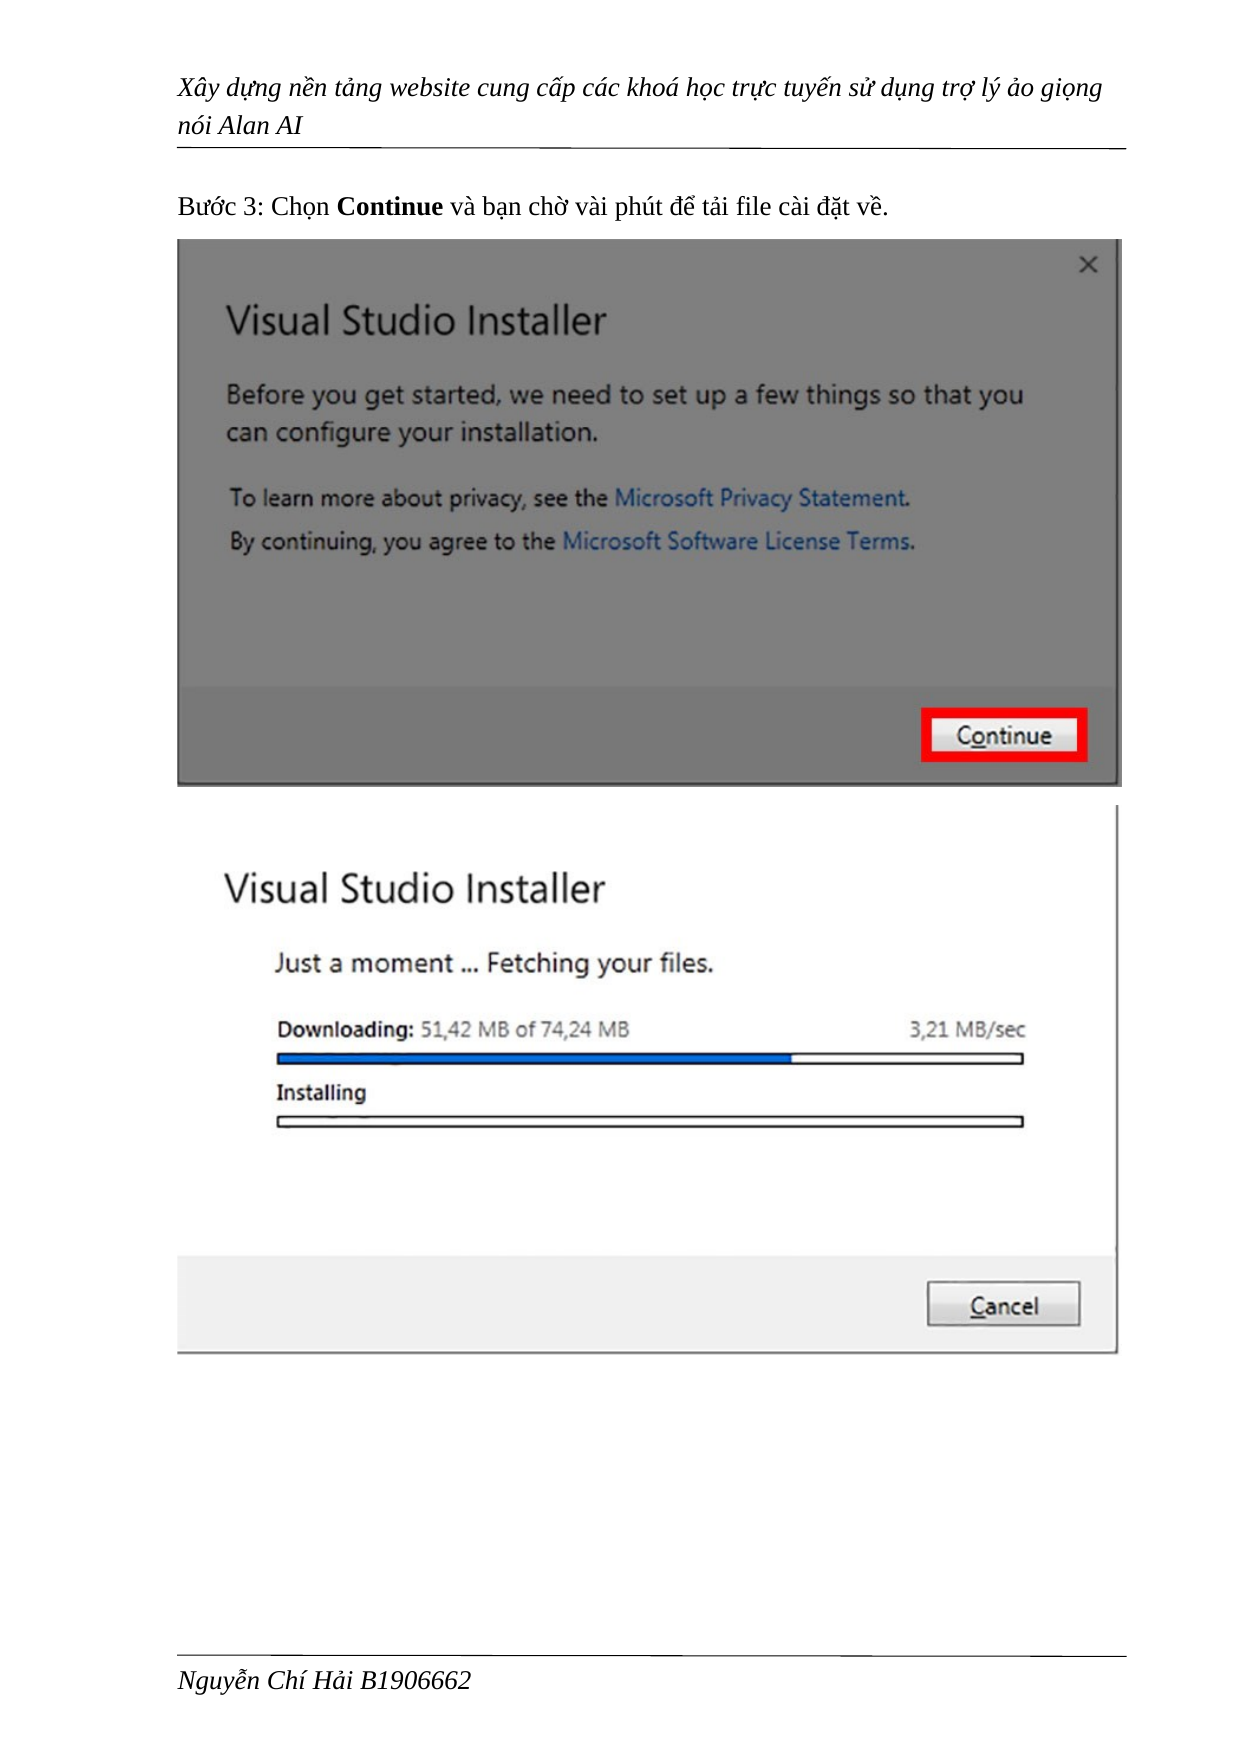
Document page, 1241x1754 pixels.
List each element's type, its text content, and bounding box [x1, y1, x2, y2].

picture [177, 239, 1122, 787]
picture [177, 805, 1122, 1356]
text Bước 3: Chọn Continue và bạn chờ vài phút để tải file cài đặt về. [177, 190, 1122, 221]
